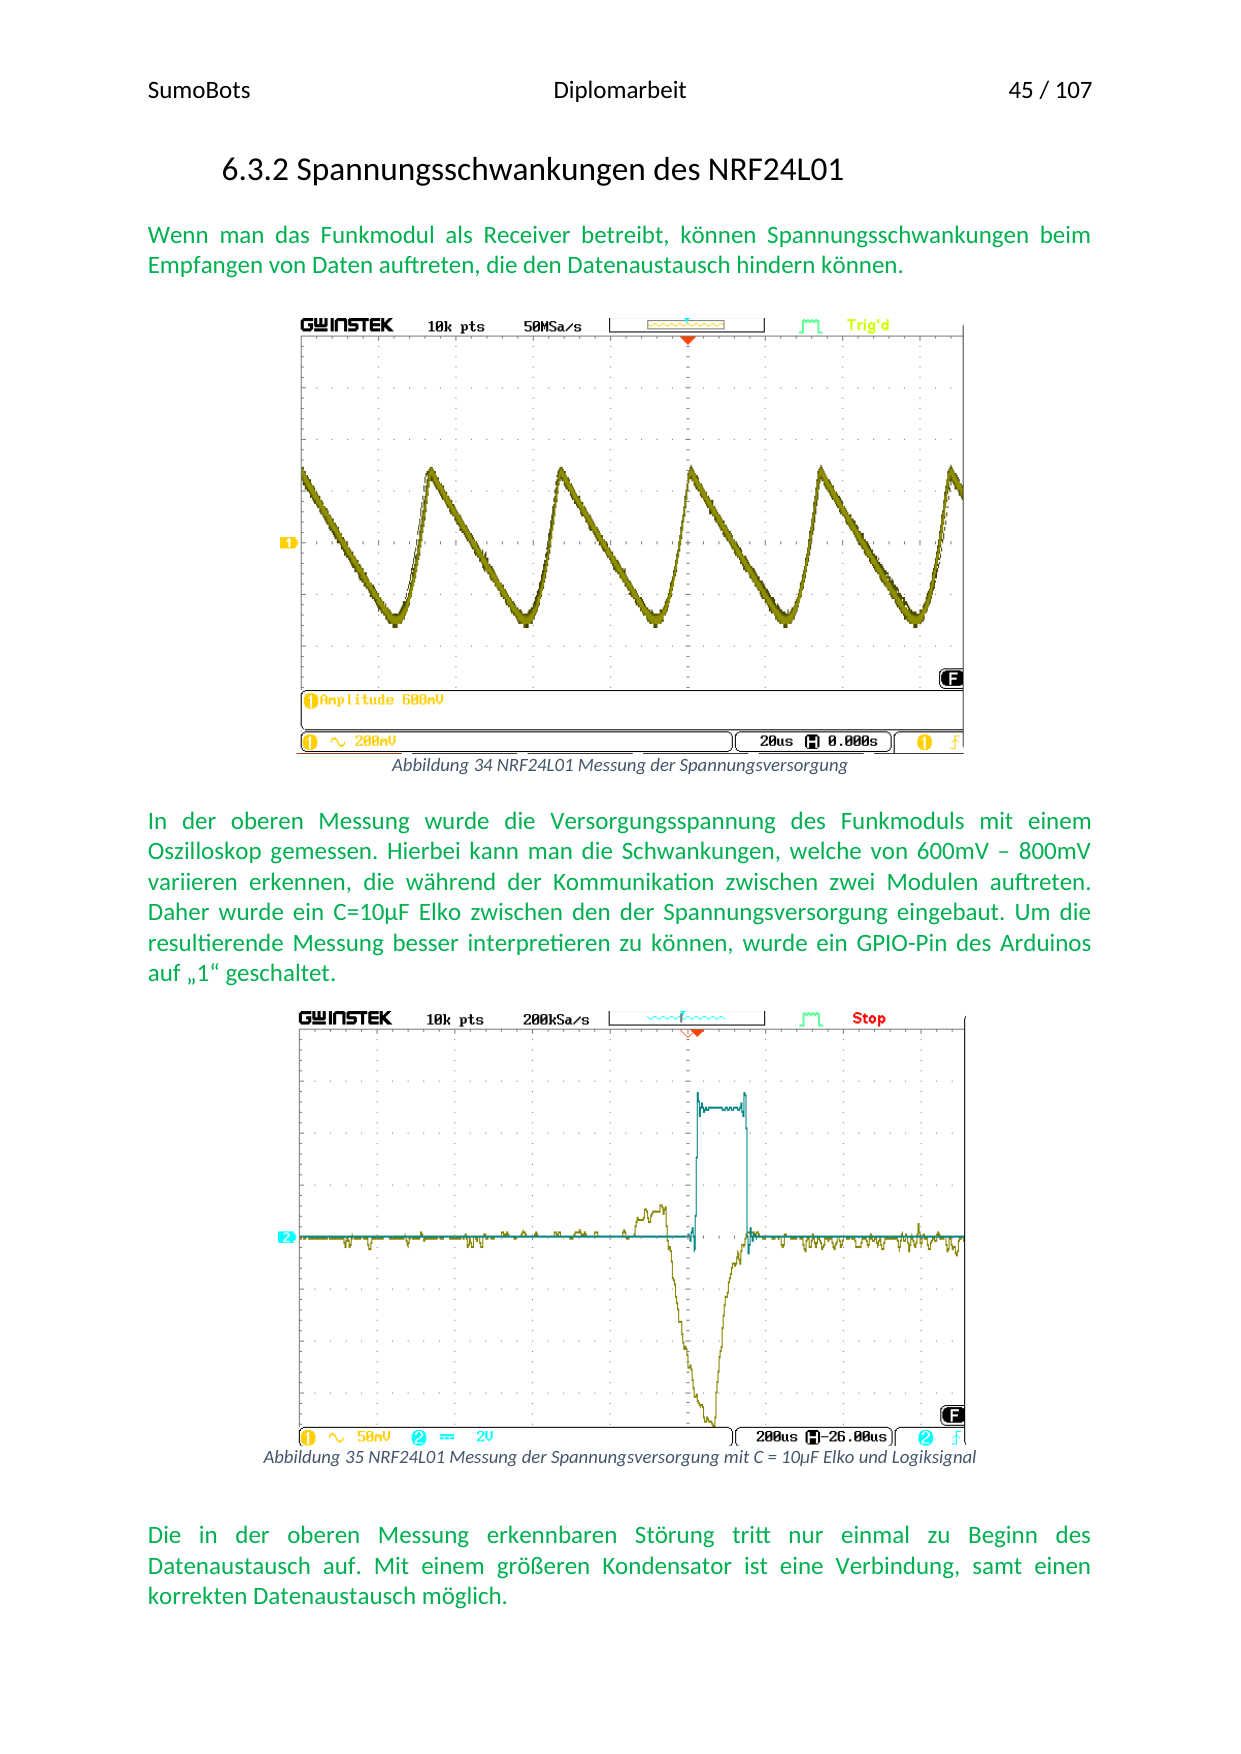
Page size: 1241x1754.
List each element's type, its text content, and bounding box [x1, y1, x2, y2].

subtitle Spannungsschwankungen des NRF24L01 [221, 148, 1093, 188]
picture [274, 1011, 967, 1446]
picture [276, 318, 964, 754]
text Die in der oberen Messung erkennbaren Störung tritt nur einmal zu Beginn des Datenaustausch auf. Mit einem größeren Kondensator ist eine Verbindung, samt einen korrekten Datenaustausch möglich. [148, 1519, 1093, 1611]
text In der oberen Messung wurde die Versorgungsspannung des Funkmoduls mit einem Oszilloskop gemessen. Hierbei kann man die Schwankungen, welche von 600mV – 800mV variieren erkennen, die während der Kommunikation zwischen zwei Modulen auftreten. Daher wurde ein C=10µF Elko zwischen den der Spannungsversorgung eingebaut. Um die resultierende Messung besser interpretieren zu können, wurde ein GPIO-Pin des Arduinos auf „1“ geschaltet. [148, 805, 1093, 988]
text Wenn man das Funkmodul als Receiver betreibt, können Spannungsschwankungen beim Empfangen von Daten auftreten, die den Datenaustausch hindern können. [148, 219, 1093, 280]
